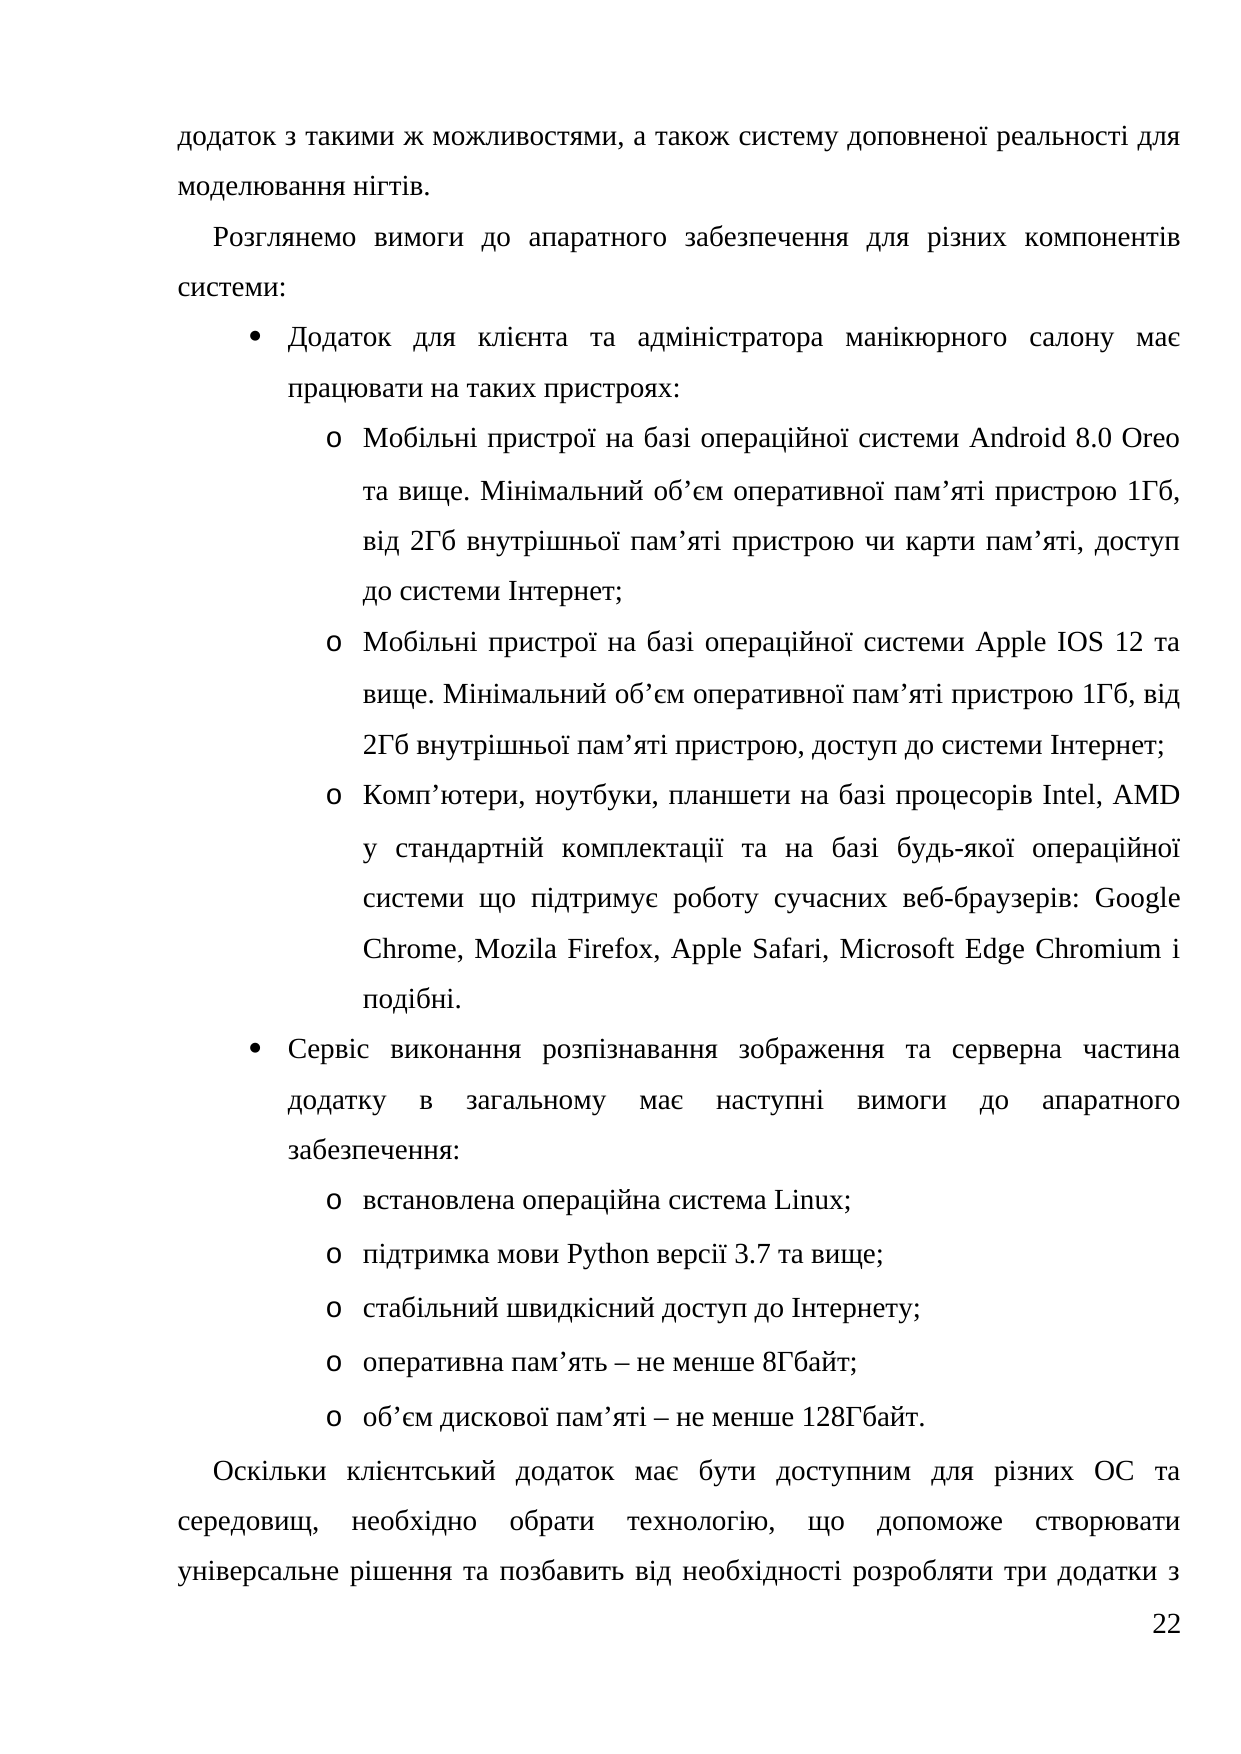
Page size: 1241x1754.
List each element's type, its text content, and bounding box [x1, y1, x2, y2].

list об’єм дискової пам’яті – не менше 128Гбайт. [325, 1399, 1181, 1435]
list оперативна пам’ять – не менше 8Гбайт; [325, 1344, 1181, 1381]
list підтримка мови Python версії 3.7 та вище; [325, 1236, 1181, 1272]
list Мобільні пристрої на базі операційної системи Apple IOS 12 та вище. Мінімальний об’єм оперативної пам’яті пристрою 1Гб, від 2Гб внутрішньої пам’яті пристрою, доступ до системи Інтернет; [325, 624, 1181, 761]
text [177, 1453, 1181, 1587]
list стабільний швидкісний доступ до Інтернету; [325, 1291, 1181, 1327]
list Комп’ютери, ноутбуки, планшети на базі процесорів Intel, AMD у стандартній комплектації та на базі будь-якої операційної системи що підтримує роботу сучасних веб-браузерів: Google Chrome, Mozila Firefox, Apple Safari, Microsoft Edge Chromium і подібні. [325, 777, 1181, 1014]
text Розглянемо вимоги до апаратного забезпечення для різних компонентів системи: [177, 219, 1181, 303]
list Сервіс виконання розпізнавання зображення та серверна частина додатку в загальному має наступні вимоги до апаратного забезпечення: [250, 1031, 1181, 1166]
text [177, 118, 1181, 202]
list Мобільні пристрої на базі операційної системи Android 8.0 Oreo та вище. Мінімальний об’єм оперативної пам’яті пристрою 1Гб, від 2Гб внутрішньої пам’яті пристрою чи карти пам’яті, доступ до системи Інтернет; [325, 420, 1181, 607]
list Додаток для клієнта та адміністратора манікюрного салону має працювати на таких пристроях: [250, 319, 1181, 403]
list встановлена операційна система Linux; [325, 1182, 1181, 1218]
